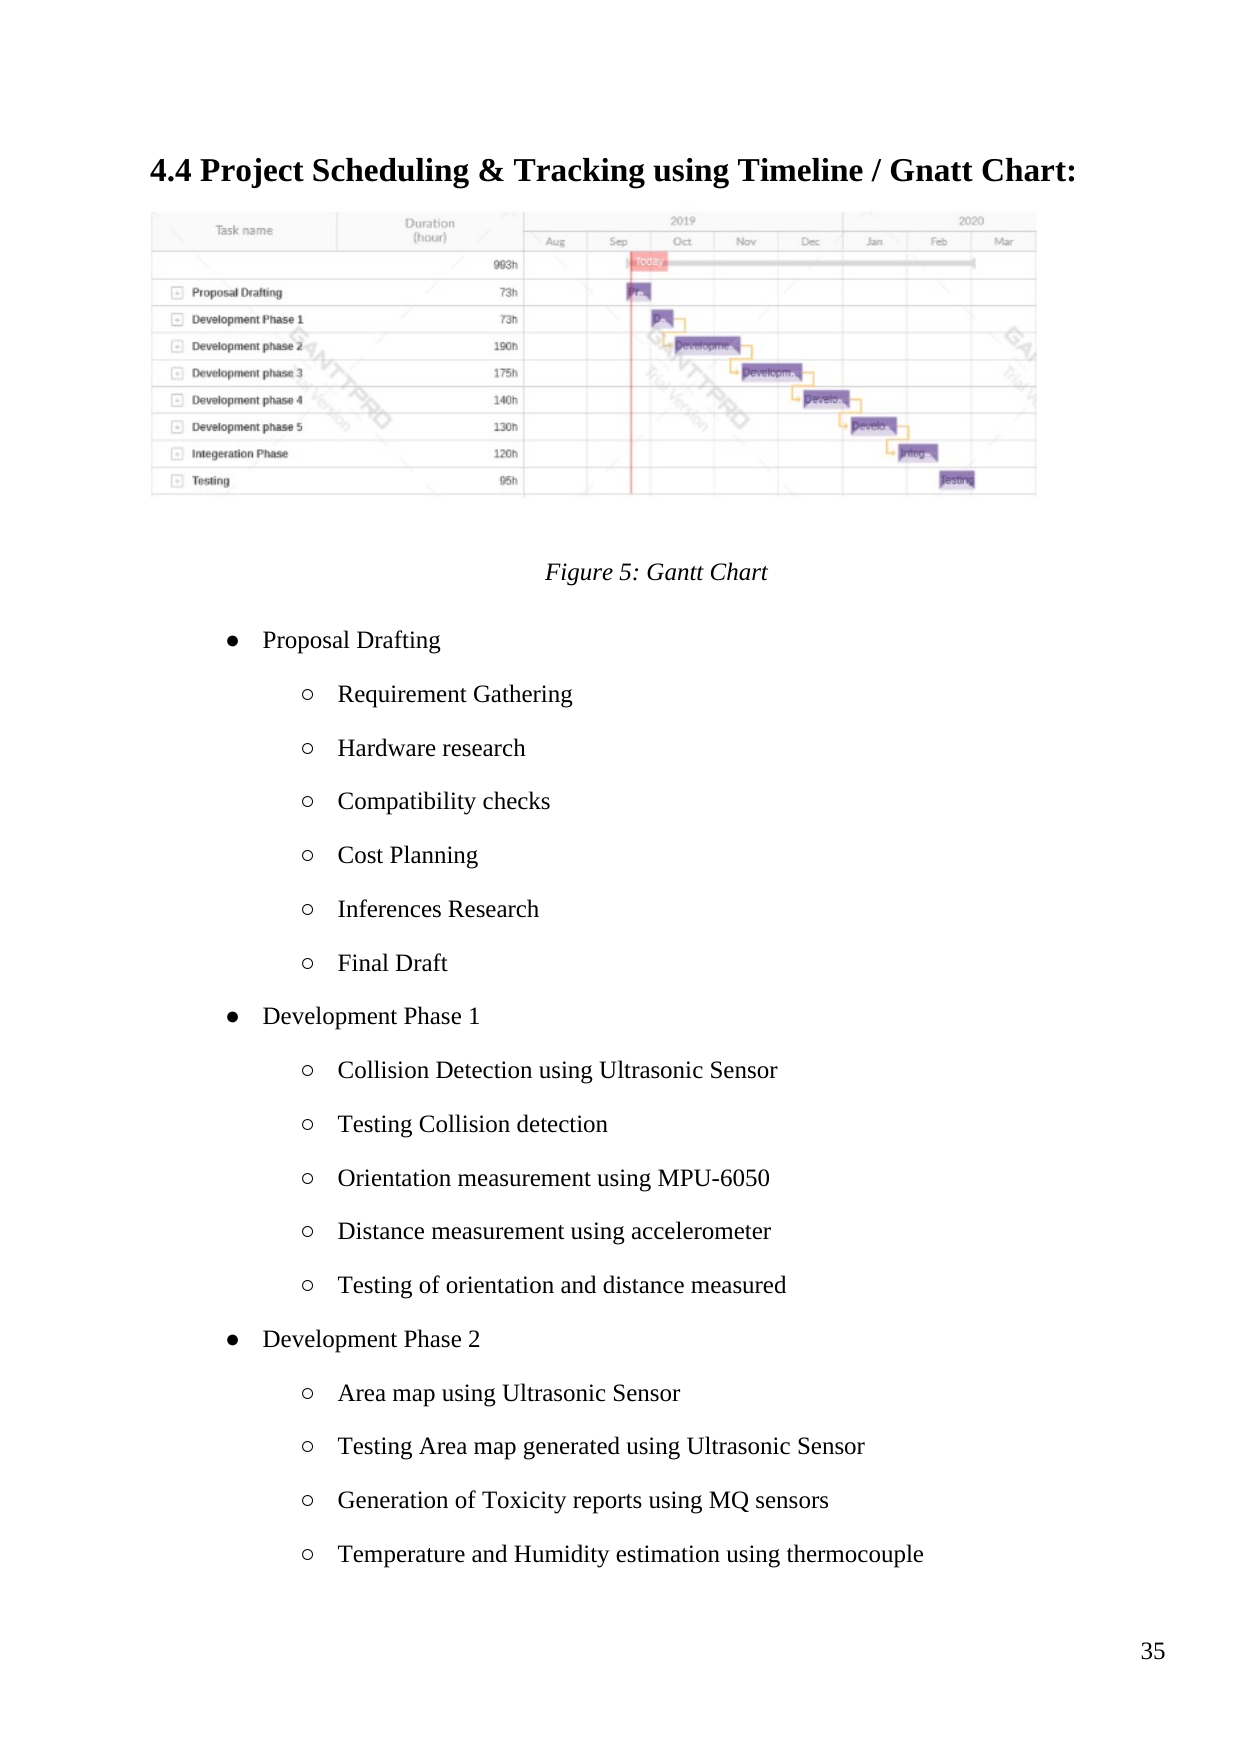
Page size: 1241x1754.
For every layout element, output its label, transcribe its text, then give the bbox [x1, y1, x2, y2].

text ○ Testing of orientation and distance measured [300, 1270, 1165, 1299]
text Figure 5: Gantt Chart [150, 557, 1165, 586]
text ● Proposal Drafting [225, 625, 1165, 654]
text ○ Area map using Ultrasonic Sensor [300, 1378, 1165, 1406]
text ○ Distance measurement using accelerometer [300, 1216, 1165, 1245]
picture [150, 207, 1037, 500]
text ○ Orientation measurement using MPU-6050 [300, 1163, 1165, 1191]
text ○ Testing Area map generated using Ultrasonic Sensor [300, 1431, 1165, 1460]
text ○ Requirement Gathering [300, 679, 1165, 708]
text ● Development Phase 2 [225, 1324, 1165, 1353]
text ○ Inferences Research [300, 894, 1165, 923]
text ○ Testing Collision detection [300, 1109, 1165, 1138]
text ○ Temperature and Humidity estimation using thermocouple [300, 1539, 1165, 1568]
text ○ Collision Detection using Ultrasonic Sensor [300, 1055, 1165, 1084]
text ○ Cost Planning [300, 840, 1165, 869]
text ○ Compatibility checks [300, 786, 1165, 815]
text ● Development Phase 1 [225, 1001, 1165, 1030]
text ○ Generation of Toxicity reports using MQ sensors [300, 1485, 1165, 1514]
text ○ Hardware research [300, 733, 1165, 761]
text ○ Final Draft [300, 948, 1165, 976]
subtitle 4.4 Project Scheduling & Tracking using Timeline / Gnatt Chart: [150, 150, 1165, 188]
